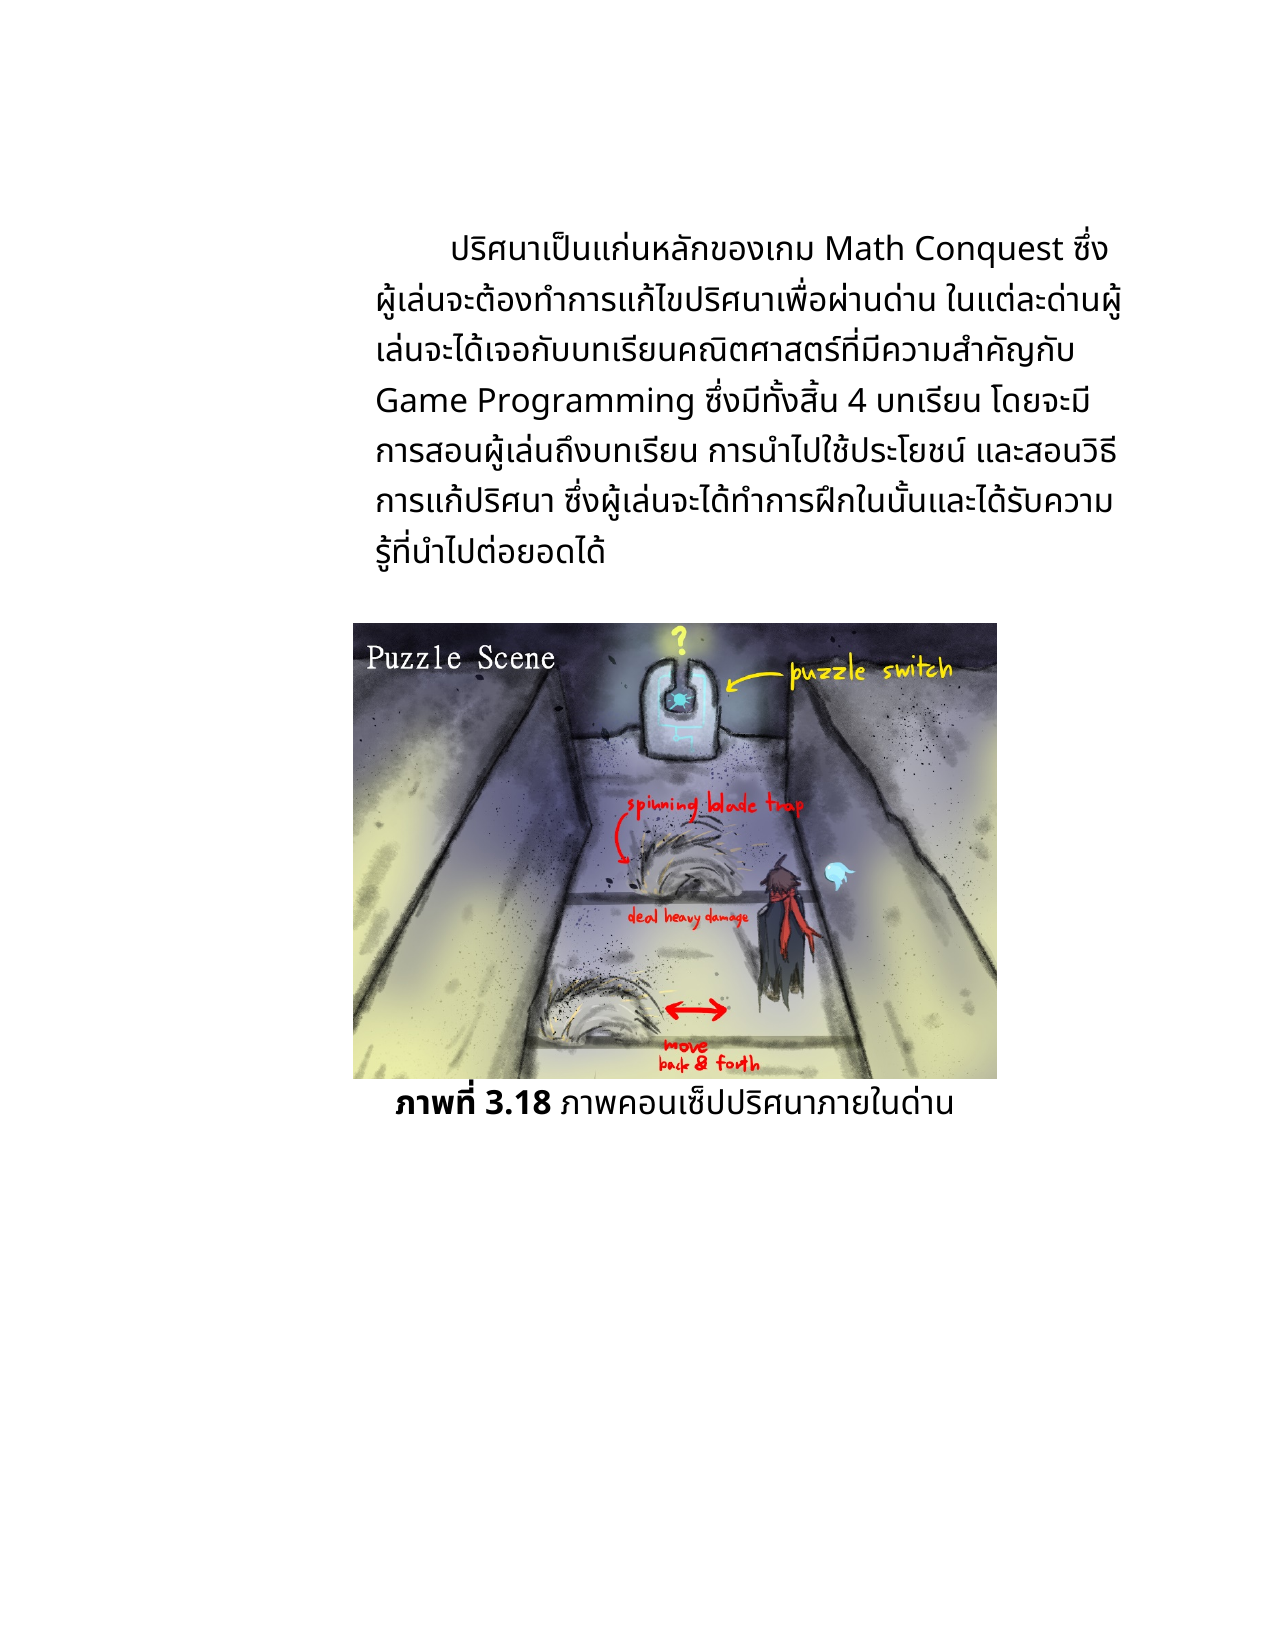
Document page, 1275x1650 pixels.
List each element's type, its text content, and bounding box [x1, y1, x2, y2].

text ปริศนาเป็นแก่นหลักของเกม Math Conquest ซึ่งผู้เล่นจะต้องทำการแก้ไขปริศนาเพื่อผ่านด่าน ในแต่ละด่านผู้เล่นจะได้เจอกับบทเรียนคณิตศาสตร์ที่มีความสำคัญกับ Game Programming ซึ่งมีทั้งสิ้น 4 บทเรียน โดยจะมีการสอนผู้เล่นถึงบทเรียน การนำไปใช้ประโยชน์ และสอนวิธีการแก้ปริศนา ซึ่งผู้เล่นจะได้ทำการฝึกในนั้นและได้รับความรู้ที่นำไปต่อยอดได้ [375, 225, 1125, 578]
picture [353, 623, 997, 1079]
text ภาพที่ 3.18 ภาพคอนเซ็ปปริศนาภายในด่าน [225, 1079, 1125, 1129]
